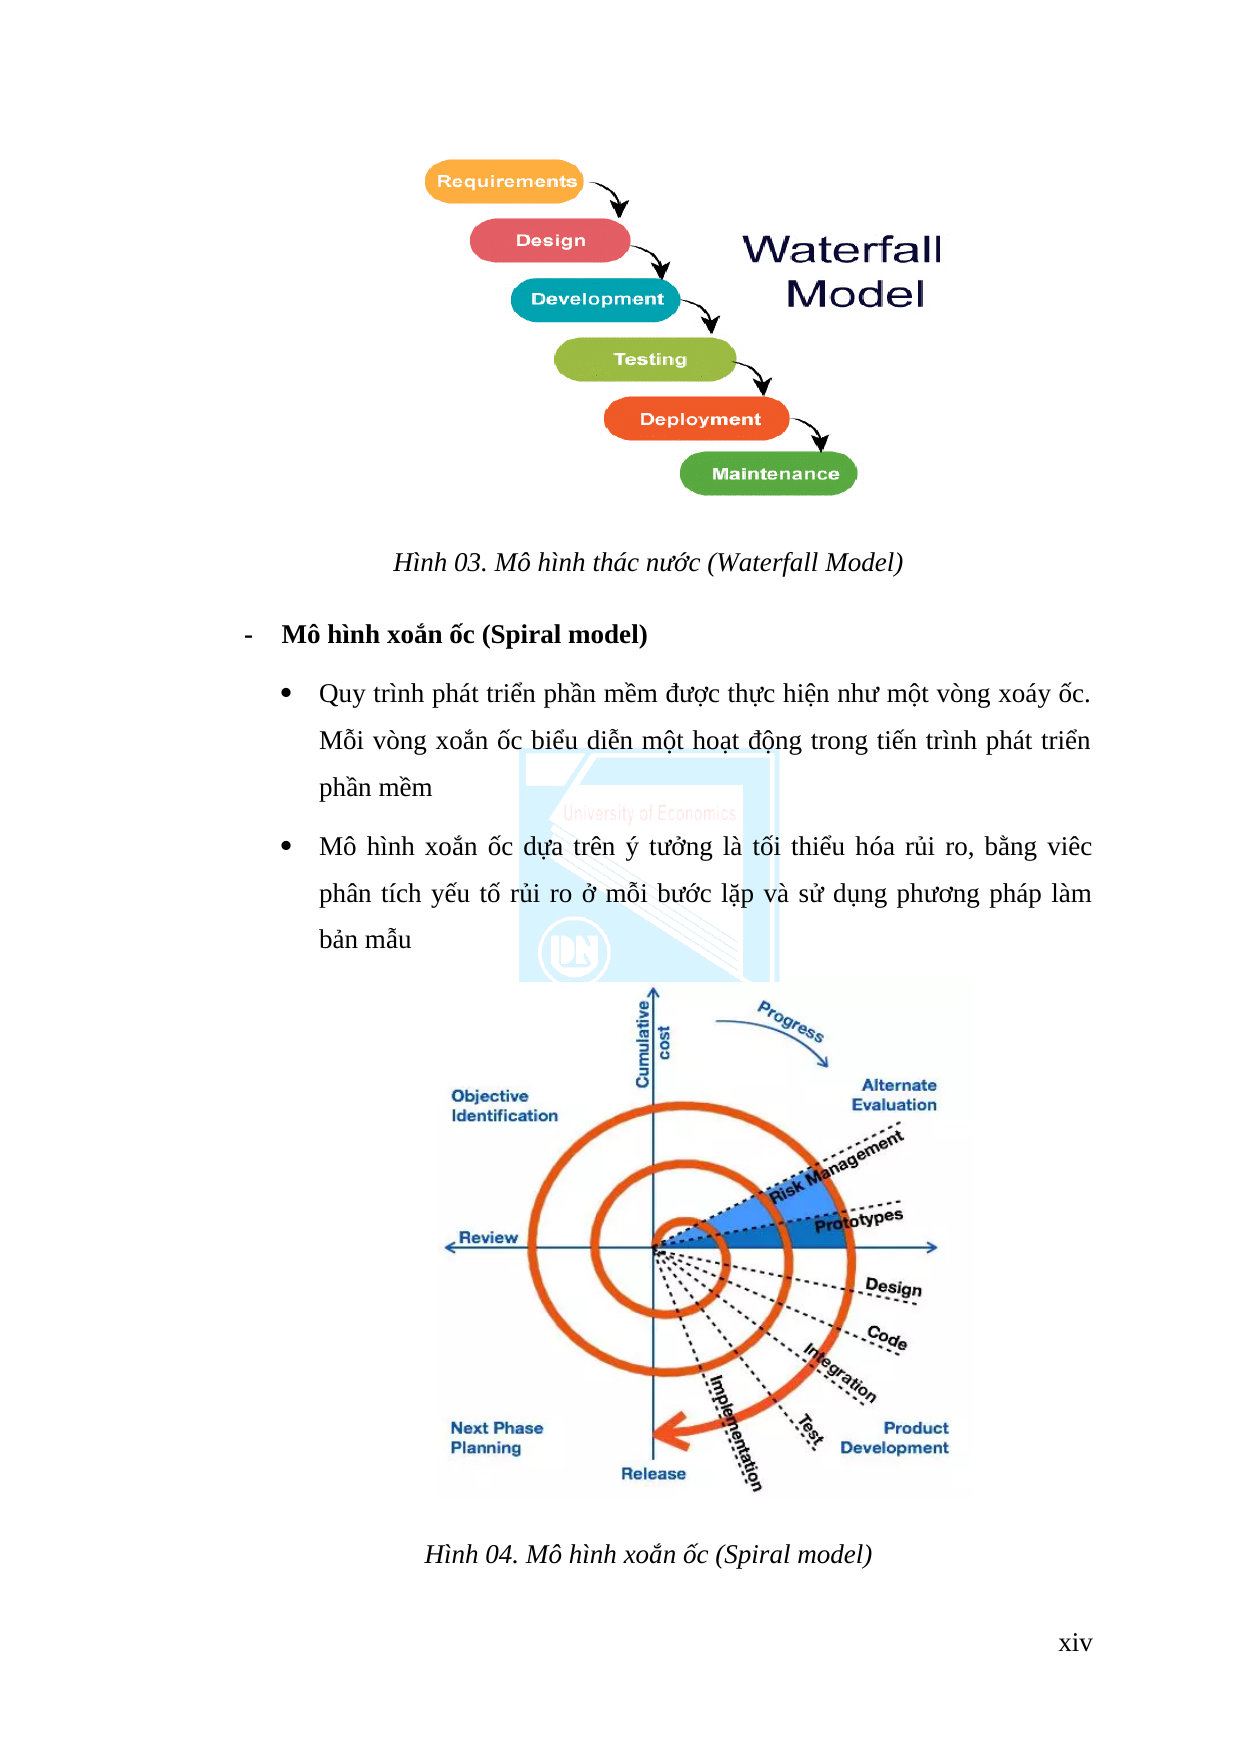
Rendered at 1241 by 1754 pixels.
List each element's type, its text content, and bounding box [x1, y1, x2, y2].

list Mô hình xoắn ốc dựa trên ý tưởng là tối thiểu hóa rủi ro, bằng viêc phân tích yếu tố rủi ro ở mỗi bước lặp và sử dụng phương pháp làm bản mẫu [281, 830, 1092, 954]
text Hình 03. Mô hình thác nước (Waterfall Model) [207, 547, 1092, 578]
picture [411, 147, 1001, 506]
picture [438, 982, 974, 1498]
text Hình 04. Mô hình xoắn ốc (Spiral model) [207, 1538, 1092, 1569]
text Mô hình xoắn ốc (Spiral model) [244, 618, 1092, 649]
list Quy trình phát triển phần mềm được thực hiện như một vòng xoáy ốc. Mỗi vòng xoắn ốc biểu diễn một hoạt động trong tiến trình phát triển phần mềm [281, 677, 1092, 802]
